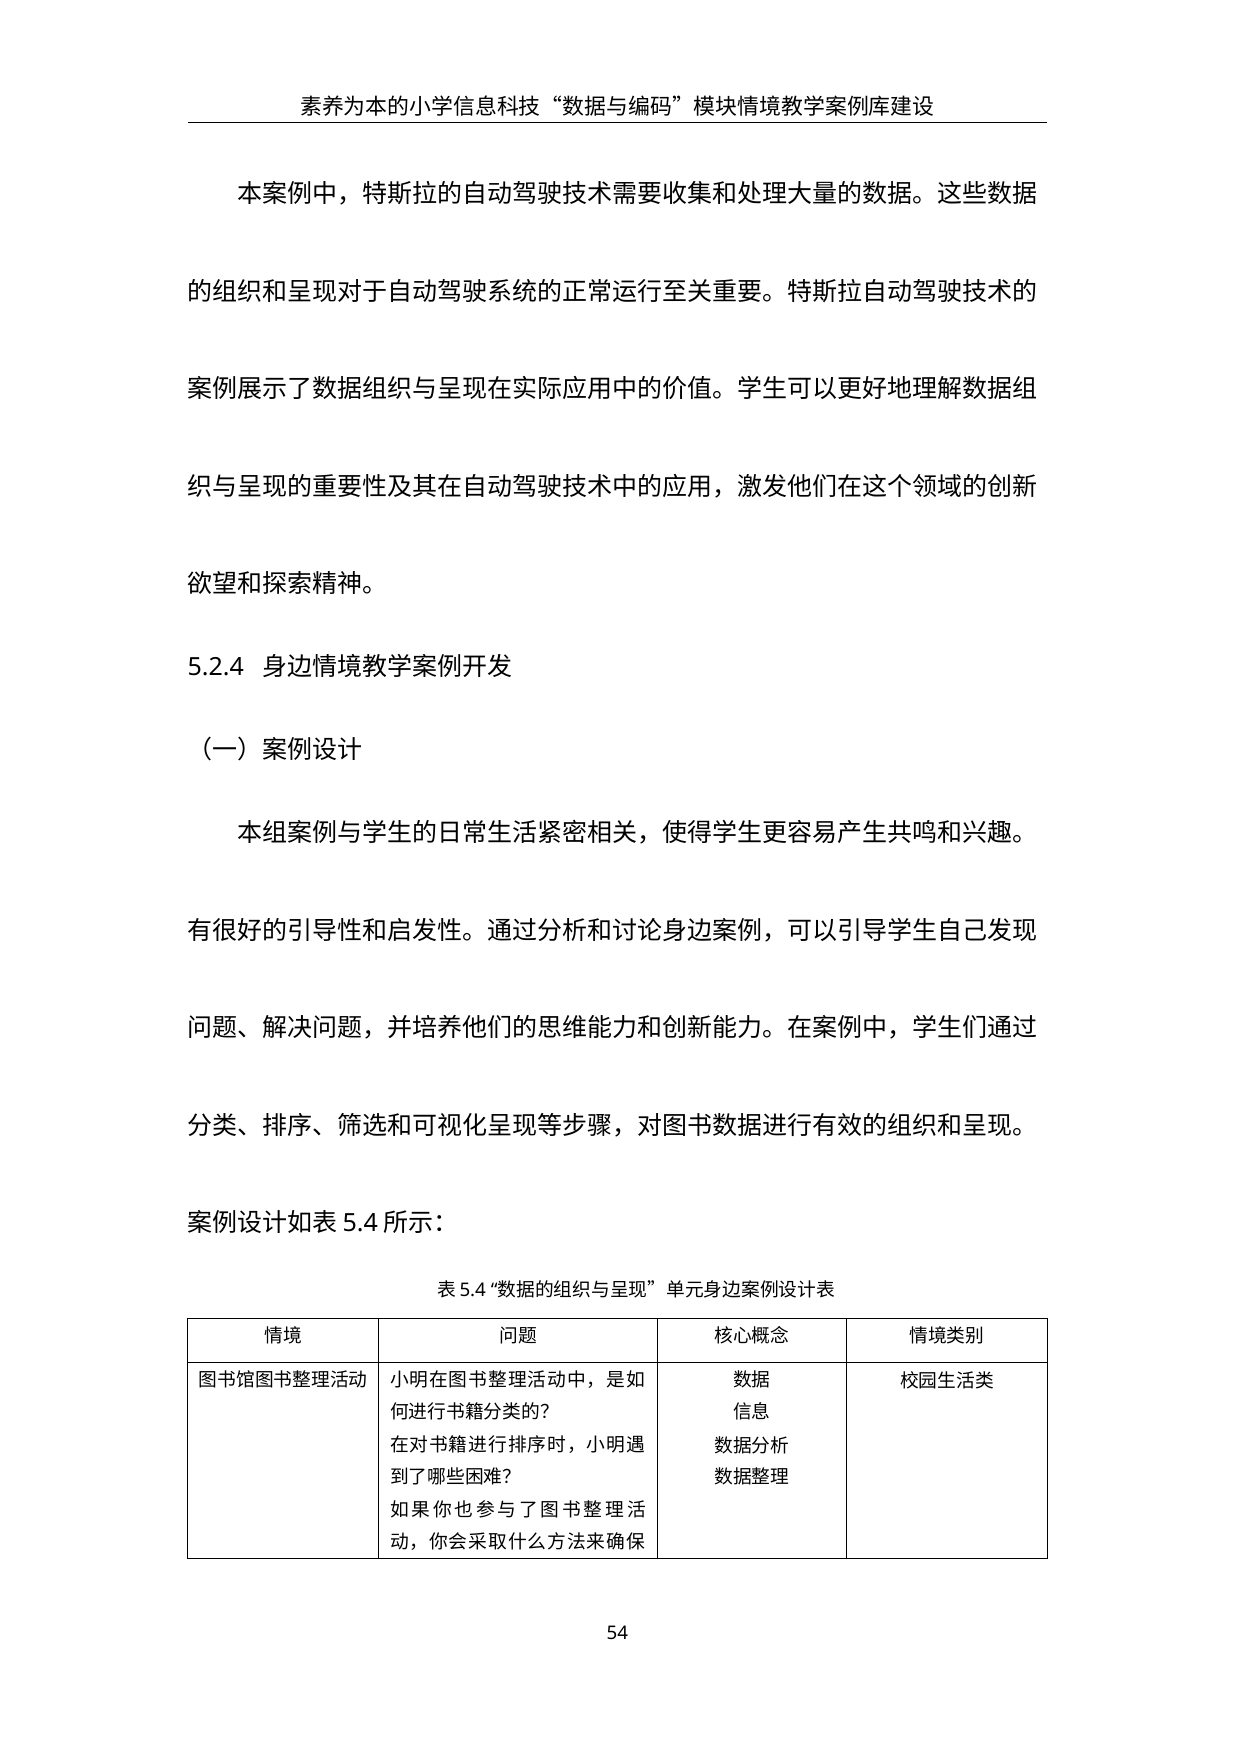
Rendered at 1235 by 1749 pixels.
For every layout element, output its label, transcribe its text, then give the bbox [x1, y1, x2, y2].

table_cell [379, 1363, 657, 1558]
text 本组案例与学生的日常生活紧密相关，使得学生更容易产生共鸣和兴趣。有很好的引导性和启发性。通过分析和讨论身边案例，可以引导学生自己发现问题、解决问题，并培养他们的思维能力和创新能力。在案例中，学生们通过分类、排序、筛选和可视化呈现等步骤，对图书数据进行有效的组织和呈现。案例设计如表5.4所示： [187, 798, 1047, 1253]
text 本案例中，特斯拉的自动驾驶技术需要收集和处理大量的数据。这些数据的组织和呈现对于自动驾驶系统的正常运行至关重要。特斯拉自动驾驶技术的案例展示了数据组织与呈现在实际应用中的价值。学生可以更好地理解数据组织与呈现的重要性及其在自动驾驶技术中的应用，激发他们在这个领域的创新欲望和探索精神。 [187, 159, 1047, 614]
table_header 问题 [379, 1319, 657, 1362]
table_cell 校园生活类 [847, 1363, 1047, 1558]
text 表5.4 “数据的组织与呈现”单元身边案例设计表 [187, 1272, 1047, 1304]
table_header 情境类别 [847, 1319, 1047, 1362]
table_cell 数据 信息 数据分析 数据整理 [658, 1363, 846, 1558]
table_cell 图书馆图书整理活动 [188, 1363, 378, 1558]
list 身边情境教学案例开发 [187, 632, 1047, 697]
table_header 情境 [188, 1319, 378, 1362]
table_header 核心概念 [658, 1319, 846, 1362]
list （一）案例设计 [187, 715, 1047, 780]
